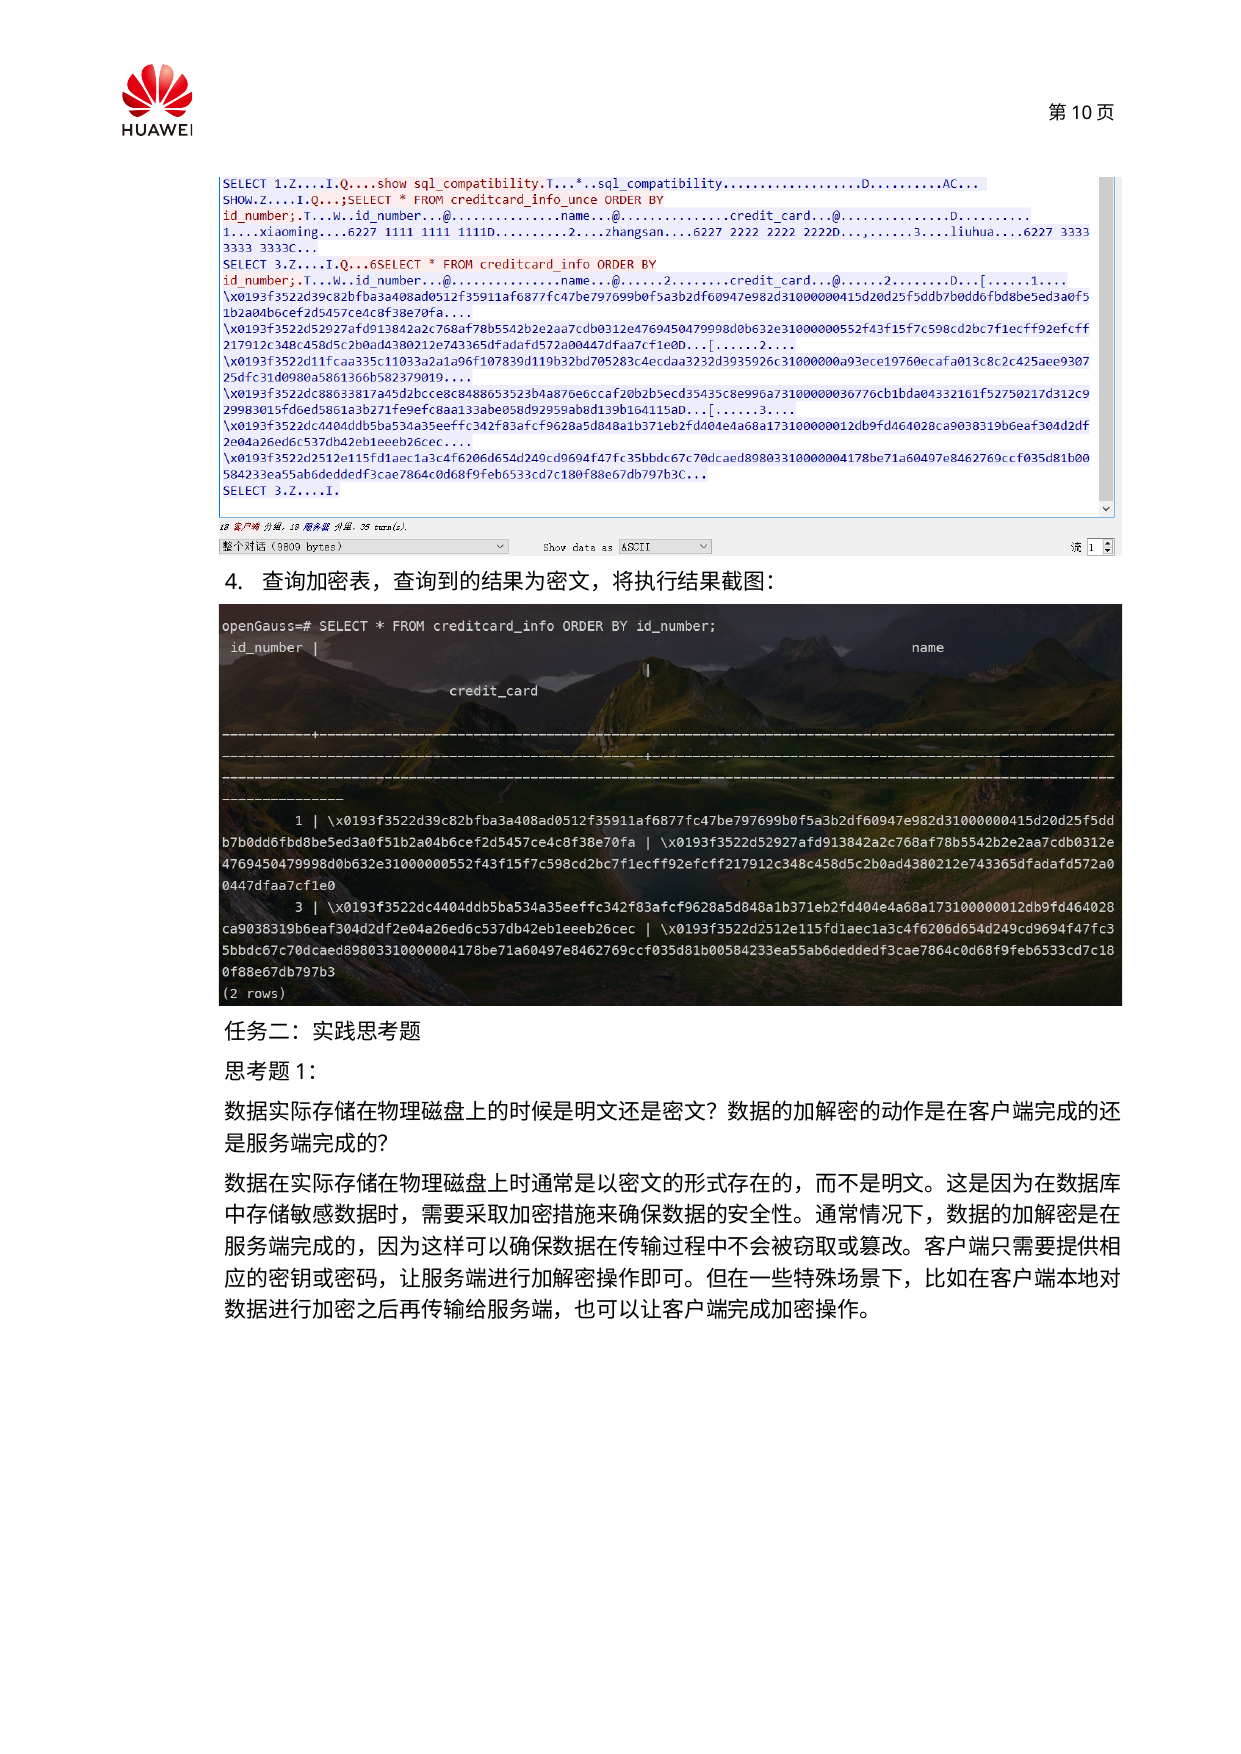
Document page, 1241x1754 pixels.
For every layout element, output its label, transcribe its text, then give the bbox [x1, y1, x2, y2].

text 数据在实际存储在物理磁盘上时通常是以密文的形式存在的，而不是明文。这是因为在数据库中存储敏感数据时，需要采取加密措施来确保数据的安全性。通常情况下，数据的加解密是在服务端完成的，因为这样可以确保数据在传输过程中不会被窃取或篡改。客户端只需要提供相应的密钥或密码，让服务端进行加解密操作即可。但在一些特殊场景下，比如在客户端本地对数据进行加密之后再传输给服务端，也可以让客户端完成加密操作。 [224, 1166, 1122, 1324]
picture [218, 604, 1123, 1006]
text 数据实际存储在物理磁盘上的时候是明文还是密文？数据的加解密的动作是在客户端完成的还是服务端完成的？ [224, 1094, 1122, 1157]
text 思考题1： [224, 1054, 1122, 1086]
picture [218, 177, 1123, 556]
text 任务二：实践思考题 [224, 1014, 1122, 1046]
list 查询加密表，查询到的结果为密文，将执行结果截图： [224, 564, 1122, 596]
picture [122, 64, 193, 136]
